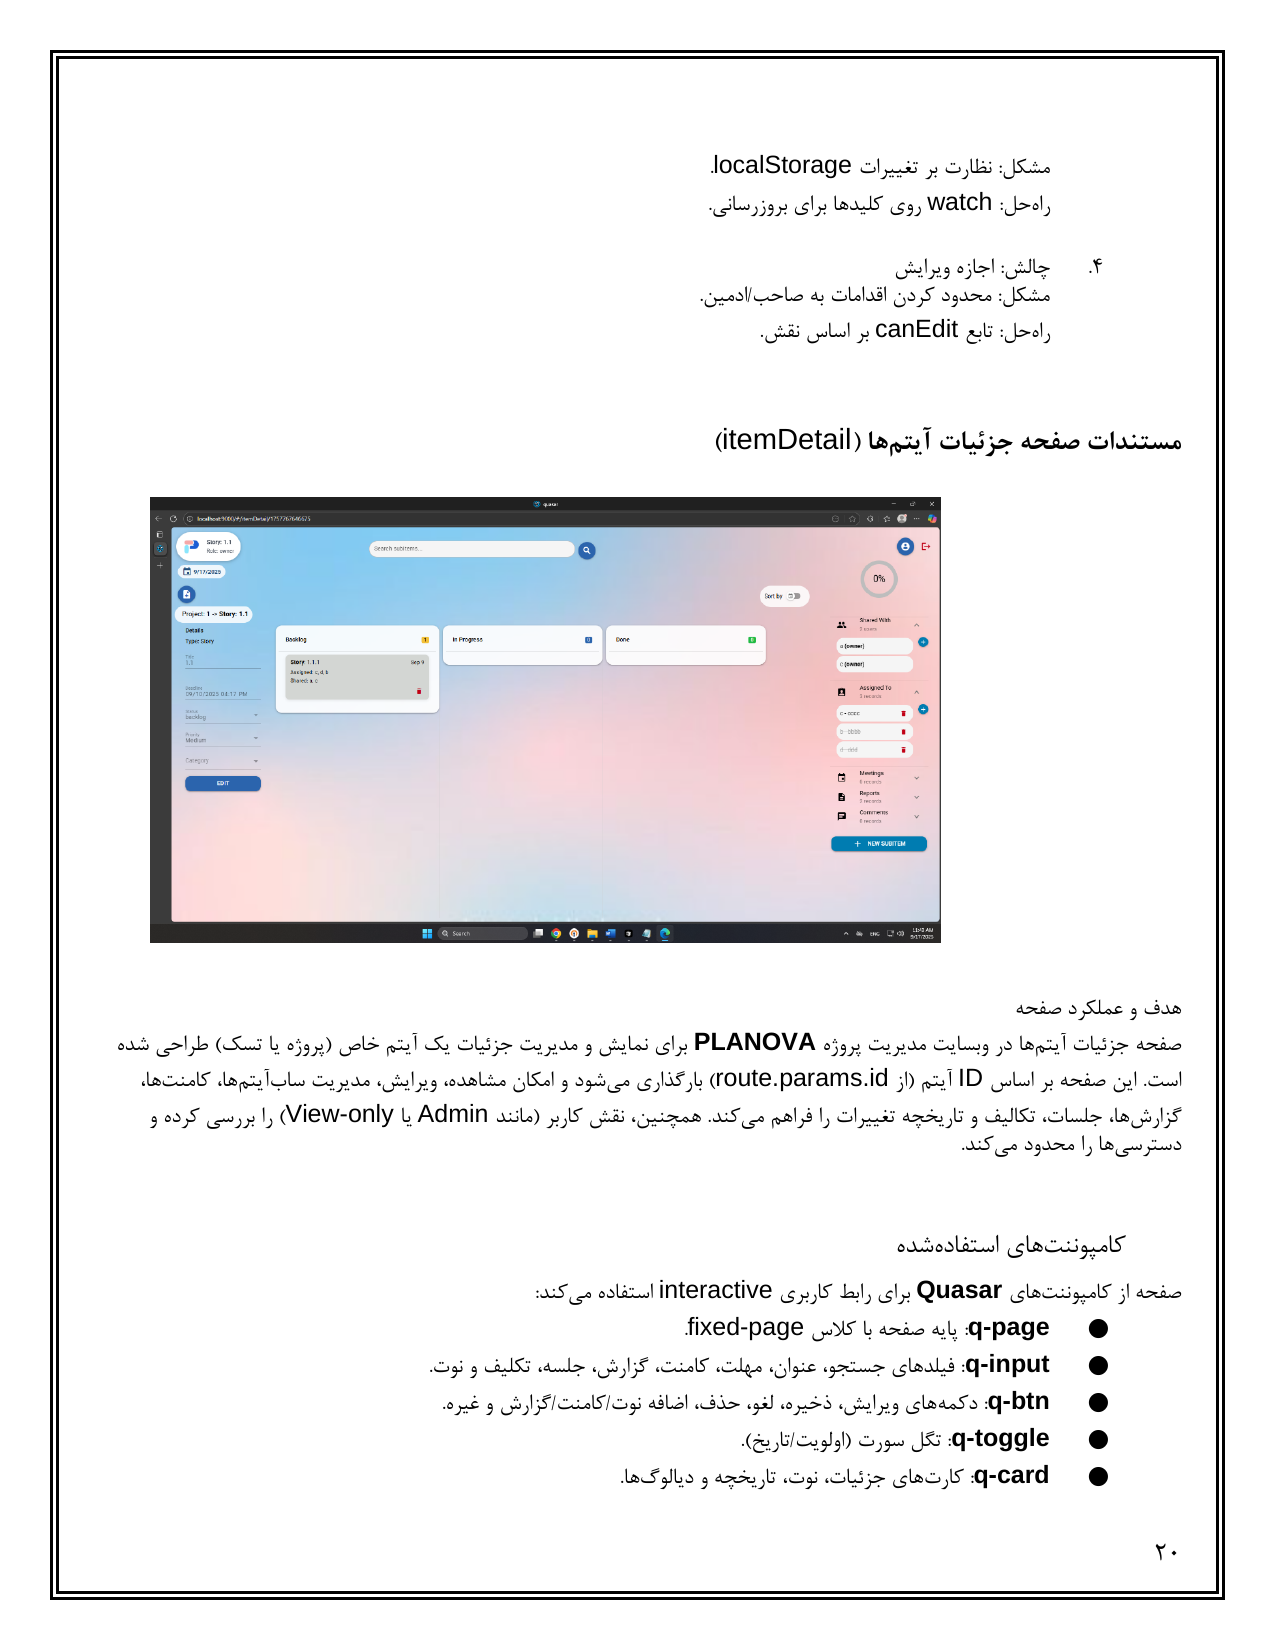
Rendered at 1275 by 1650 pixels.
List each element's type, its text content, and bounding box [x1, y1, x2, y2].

list q-toggle: تگل سورت (اولویت/تاریخ). [84, 1423, 1087, 1455]
subtitle مستندات صفحه جزئیات آیتم‌ها (itemDetail) [84, 422, 1181, 459]
list چالش: اجازه ویرایش [84, 257, 1087, 282]
text صفحه از کامپوننت‌های Quasar برای رابط کاربری interactive استفاده می‌کند: [84, 1276, 1181, 1308]
text هدف و عملکرد صفحه [84, 998, 1181, 1023]
text مشکل: نظارت بر تغییرات localStorage. [84, 150, 1050, 182]
list q-page: پایه صفحه با کلاس fixed-page. [84, 1312, 1087, 1344]
picture [150, 497, 941, 943]
list q-btn: دکمه‌های ویرایش، ذخیره، لغو، حذف، اضافه نوت/کامنت/گزارش و غیره. [84, 1386, 1087, 1418]
text صفحه جزئیات آیتم‌ها در وبسایت مدیریت پروژه PLANOVA برای نمایش و مدیریت جزئیات یک آیتم خاص (پروژه یا تسک) طراحی شده است. این صفحه بر اساس ID آیتم (از route.params.id) بارگذاری می‌شود و امکان مشاهده، ویرایش، مدیریت ساب‌آیتم‌ها، کامنت‌ها، گزارش‌ها، جلسات، تکالیف و تاریخچه تغییرات را فراهم می‌کند. همچنین، نقش کاربر (مانند Admin یا View-only) را بررسی کرده و دسترسی‌ها را محدود می‌کند. [84, 1027, 1181, 1159]
list q-input: فیلدهای جستجو، عنوان، مهلت، کامنت، گزارش، جلسه، تکلیف و نوت. [84, 1349, 1087, 1381]
text راه‌حل: watch روی کلیدها برای بروزرسانی. [84, 187, 1050, 219]
text راه‌حل: تابع canEdit بر اساس نقش. [84, 314, 1050, 346]
subtitle کامپوننت‌های استفاده‌شده [84, 1234, 1125, 1263]
list q-card: کارت‌های جزئیات، نوت، تاریخچه و دیالوگ‌ها. [84, 1460, 1087, 1492]
text مشکل: محدود کردن اقدامات به صاحب/ادمین. [84, 286, 1050, 311]
